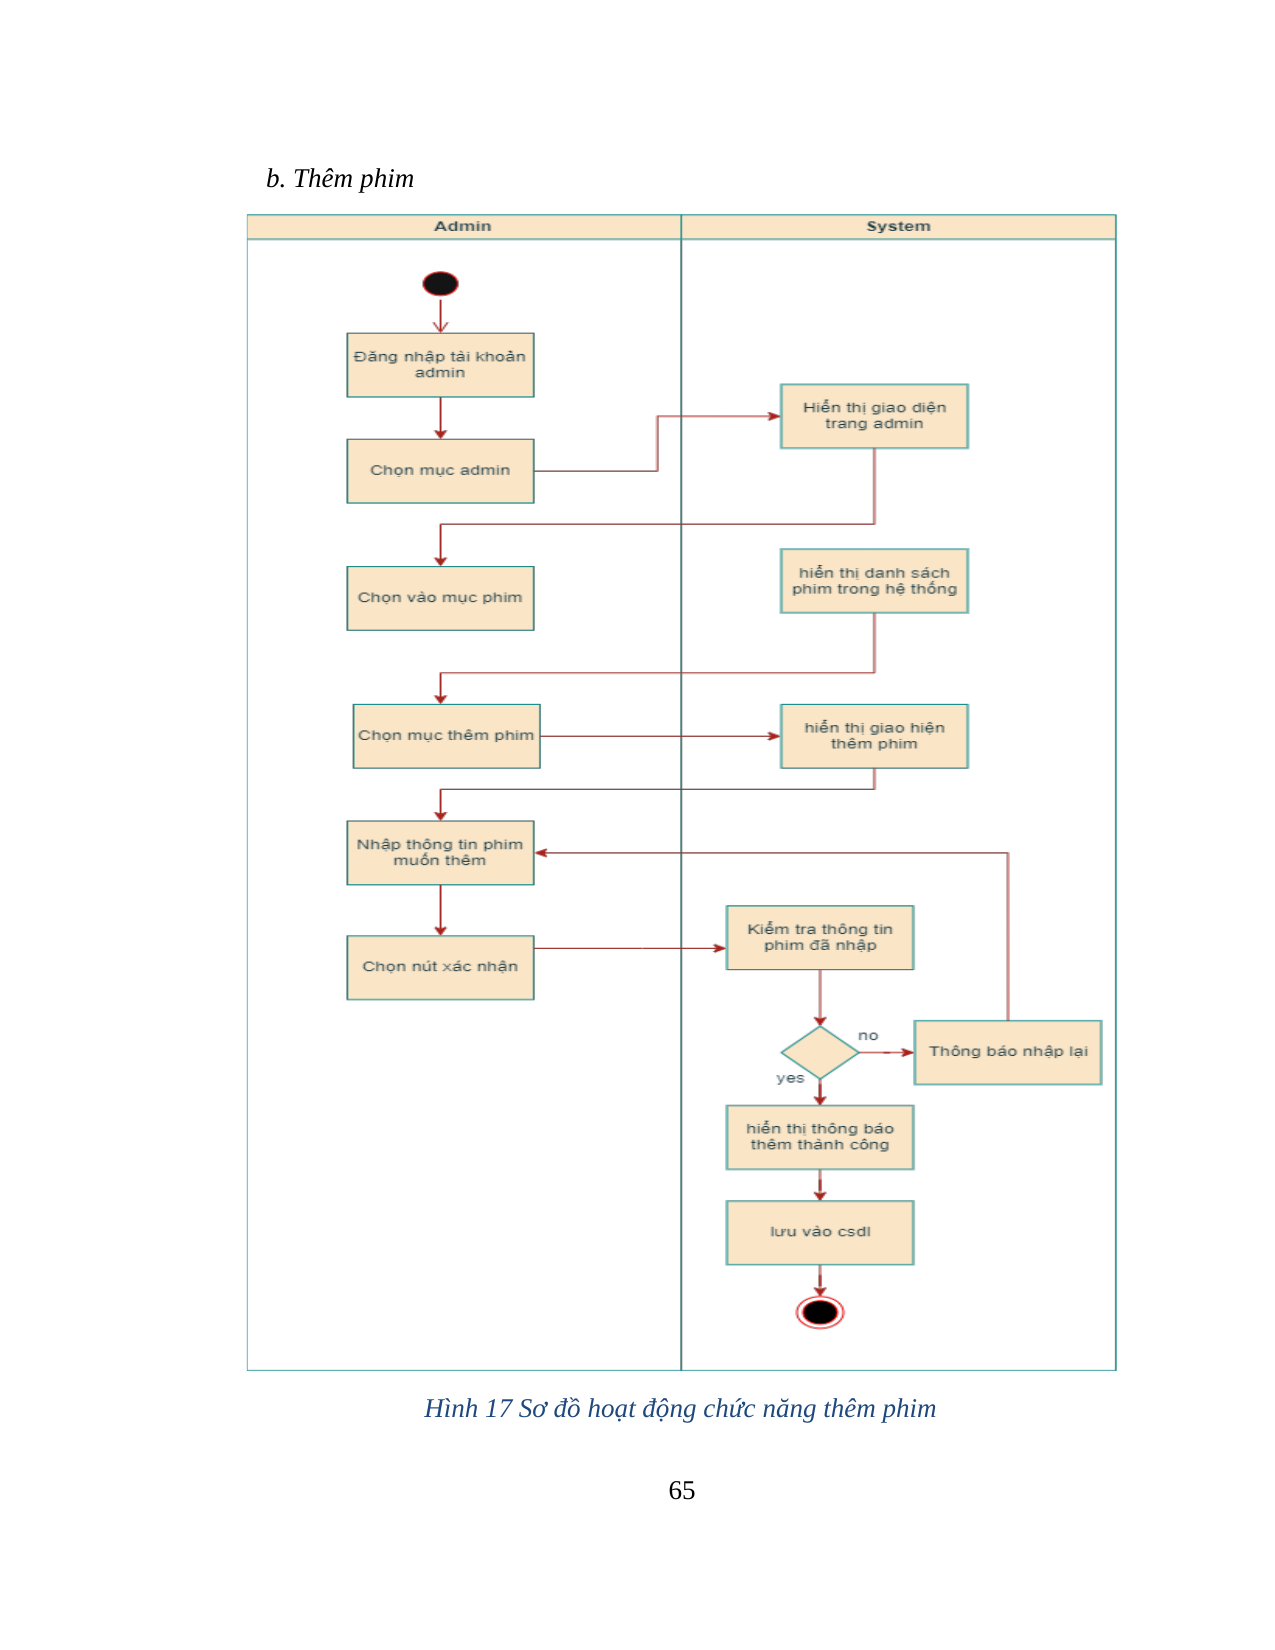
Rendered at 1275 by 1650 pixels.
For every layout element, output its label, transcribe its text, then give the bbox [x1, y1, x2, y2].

picture [246, 214, 1117, 1371]
text Hình 17 Sơ đồ hoạt động chức năng thêm phim [177, 1392, 1186, 1423]
text Thêm phim [177, 162, 1186, 193]
